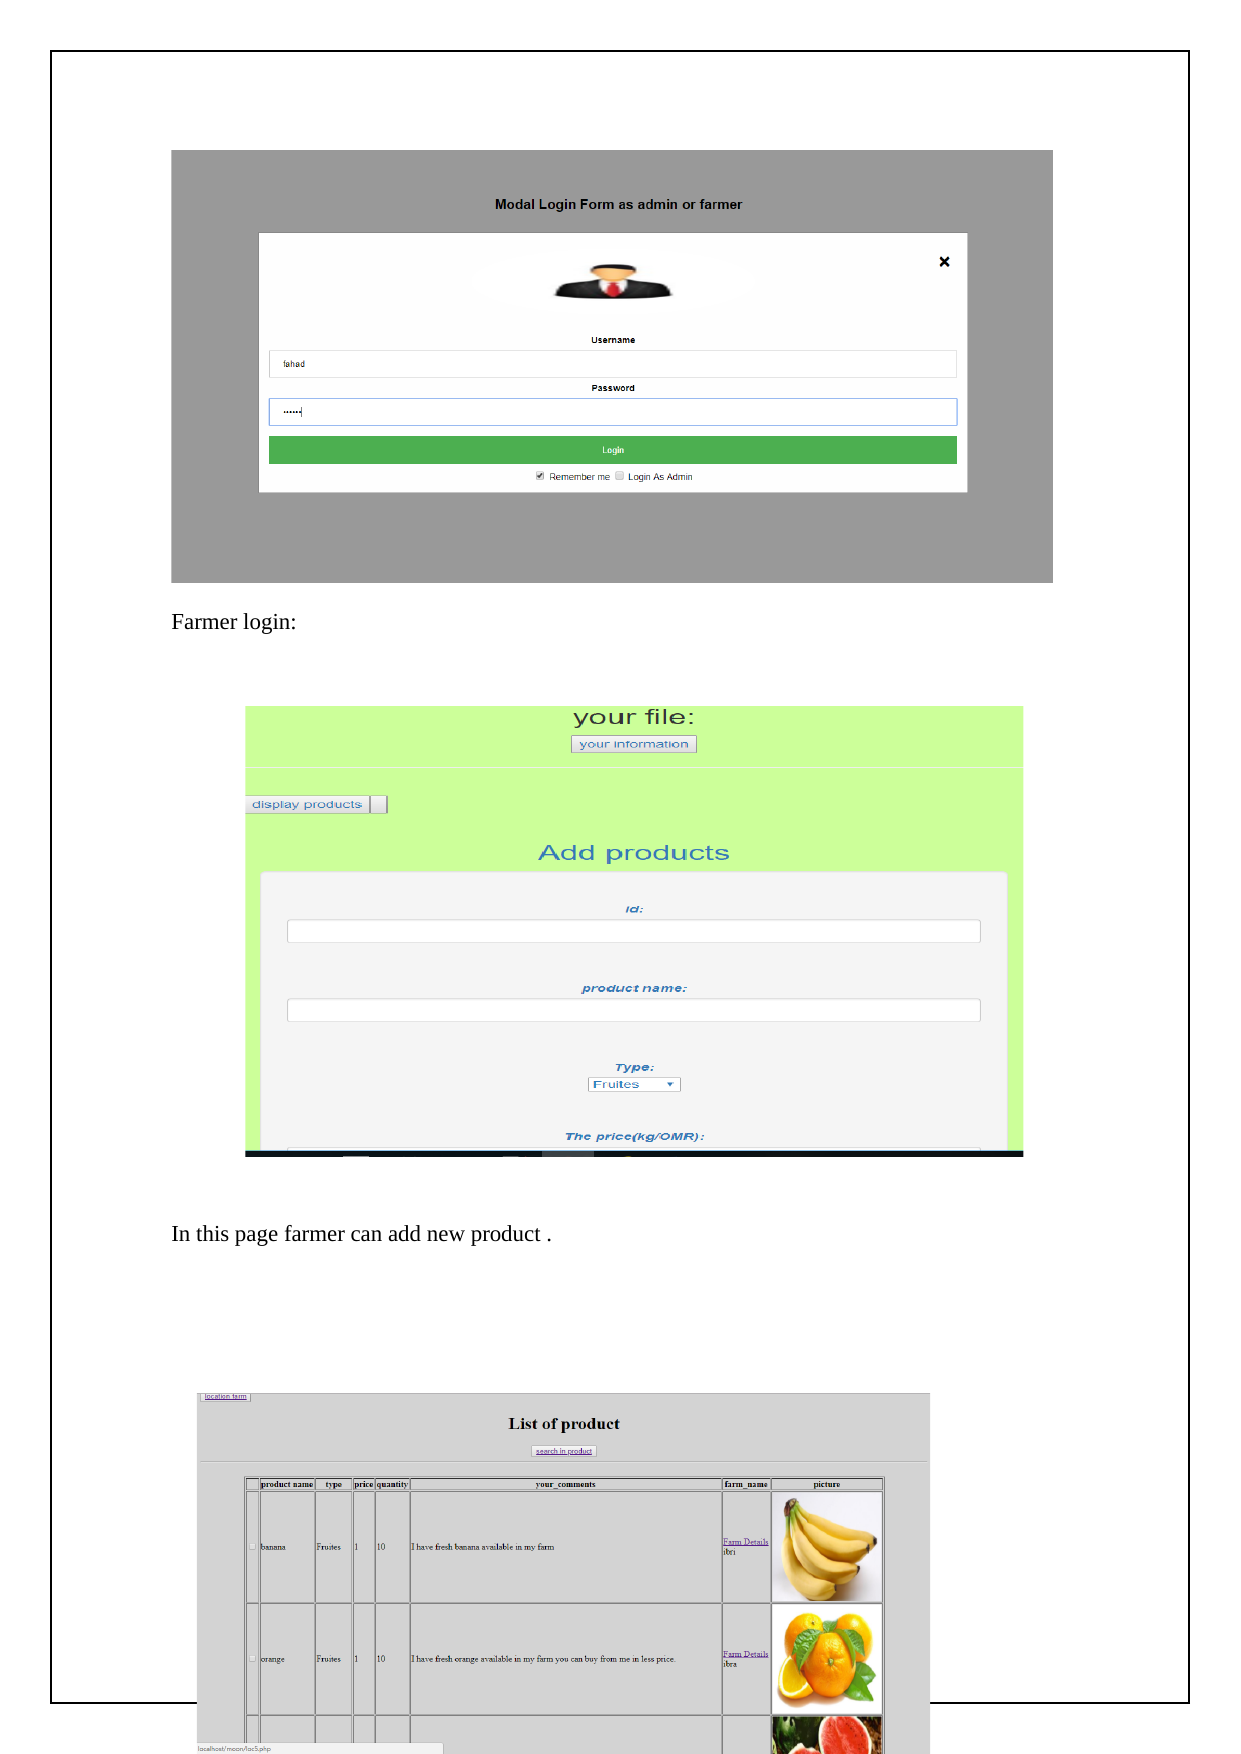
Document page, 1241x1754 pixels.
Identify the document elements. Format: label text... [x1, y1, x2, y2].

text Farmer login: [171, 608, 1053, 634]
picture [171, 150, 1053, 583]
picture [245, 706, 1024, 1157]
picture [196, 1393, 931, 1754]
text In this page farmer can add new product . [171, 1221, 1053, 1247]
